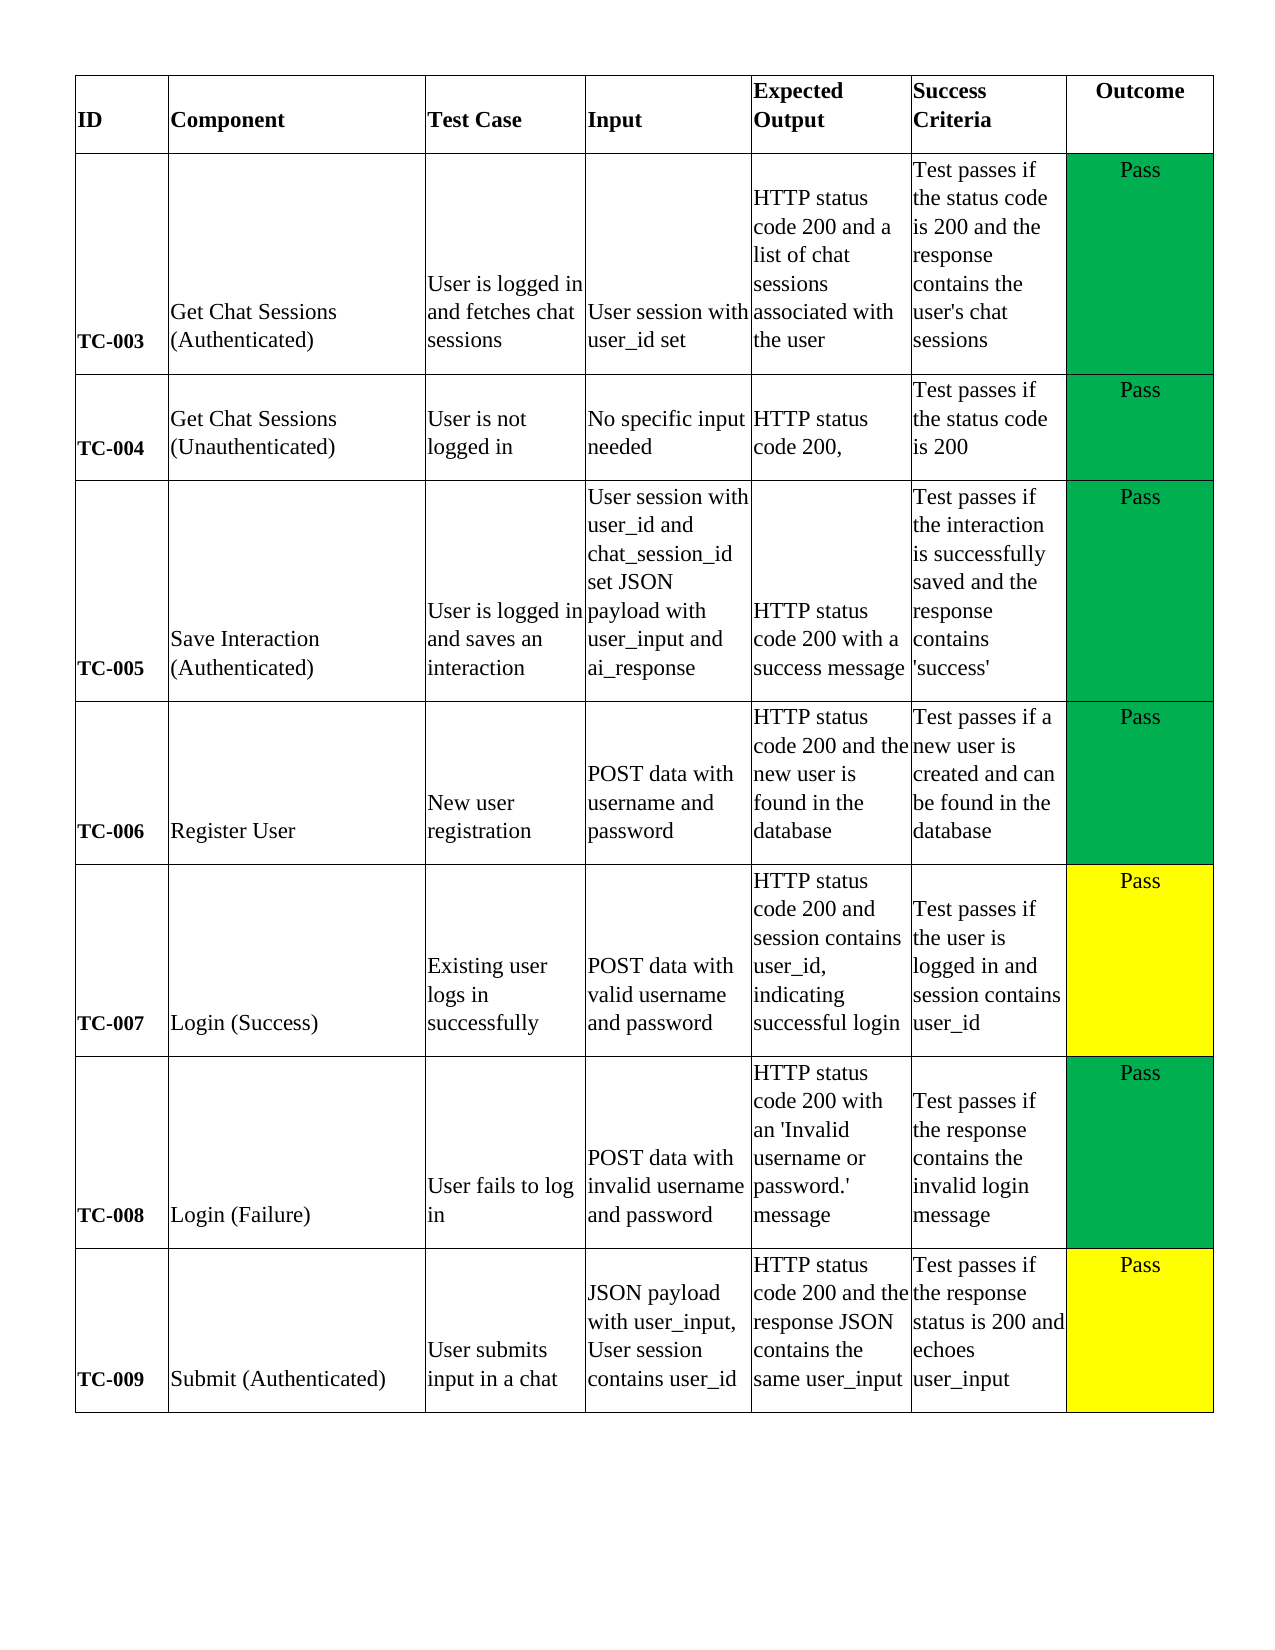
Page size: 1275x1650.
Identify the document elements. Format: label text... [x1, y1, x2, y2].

table_cell POST data with invalid username and password [586, 1057, 751, 1248]
table_header Input [586, 76, 751, 153]
table_cell TC-003 [76, 154, 168, 374]
table_header Success Criteria [912, 76, 1066, 153]
table_cell TC-006 [76, 702, 168, 864]
table_cell HTTP status code 200 with an 'Invalid username or password.' message [752, 1057, 911, 1248]
table_cell User is logged in and fetches chat sessions [426, 154, 585, 374]
table_cell Login (Success) [169, 865, 425, 1056]
table_cell User session with user_id set [586, 154, 751, 374]
table_cell User is logged in and saves an interaction [426, 481, 585, 701]
table_cell Test passes if the status code is 200 and the response contains the user's chat sessions [912, 154, 1066, 374]
table_cell Pass [1067, 1249, 1213, 1412]
table_header Component [169, 76, 425, 153]
table_cell HTTP status code 200 and the new user is found in the database [752, 702, 911, 864]
table_cell Pass [1067, 481, 1213, 701]
table_cell Pass [1067, 154, 1213, 374]
table_header ID [76, 76, 168, 153]
table_cell HTTP status code 200 and the response JSON contains the same user_input [752, 1249, 911, 1412]
table_cell Get Chat Sessions (Authenticated) [169, 154, 425, 374]
table_cell TC-007 [76, 865, 168, 1056]
table_cell HTTP status code 200 and session contains user_id, indicating successful login [752, 865, 911, 1056]
table_cell Submit (Authenticated) [169, 1249, 425, 1412]
table_cell Pass [1067, 702, 1213, 864]
table_cell Pass [1067, 375, 1213, 480]
table_cell User submits input in a chat [426, 1249, 585, 1412]
table_cell Test passes if the interaction is successfully saved and the response contains 'success' [912, 481, 1066, 701]
table_cell TC-009 [76, 1249, 168, 1412]
table_cell HTTP status code 200 with a success message [752, 481, 911, 701]
table_cell POST data with valid username and password [586, 865, 751, 1056]
table_cell Existing user logs in successfully [426, 865, 585, 1056]
table_cell Get Chat Sessions (Unauthenticated) [169, 375, 425, 480]
table_cell TC-008 [76, 1057, 168, 1248]
table_cell Register User [169, 702, 425, 864]
table_cell HTTP status code 200, [752, 375, 911, 480]
table_cell Pass [1067, 1057, 1213, 1248]
table_cell Test passes if the response status is 200 and echoes user_input [912, 1249, 1066, 1412]
table_cell No specific input needed [586, 375, 751, 480]
table_cell Save Interaction (Authenticated) [169, 481, 425, 701]
table_cell TC-005 [76, 481, 168, 701]
table_cell Login (Failure) [169, 1057, 425, 1248]
table_cell User session with user_id and chat_session_id set JSON payload with user_input and ai_response [586, 481, 751, 701]
table_cell Test passes if the user is logged in and session contains user_id [912, 865, 1066, 1056]
table_cell HTTP status code 200 and a list of chat sessions associated with the user [752, 154, 911, 374]
table_cell TC-004 [76, 375, 168, 480]
table_cell User is not logged in [426, 375, 585, 480]
table_cell New user registration [426, 702, 585, 864]
table_cell POST data with username and password [586, 702, 751, 864]
table_header Expected Output [752, 76, 911, 153]
table_cell Pass [1067, 865, 1213, 1056]
table_cell Test passes if the response contains the invalid login message [912, 1057, 1066, 1248]
table_header Outcome [1067, 76, 1213, 153]
table_cell Test passes if a new user is created and can be found in the database [912, 702, 1066, 864]
table_cell User fails to log in [426, 1057, 585, 1248]
table_cell JSON payload with user_input, User session contains user_id [586, 1249, 751, 1412]
table_cell Test passes if the status code is 200 [912, 375, 1066, 480]
table_header Test Case [426, 76, 585, 153]
